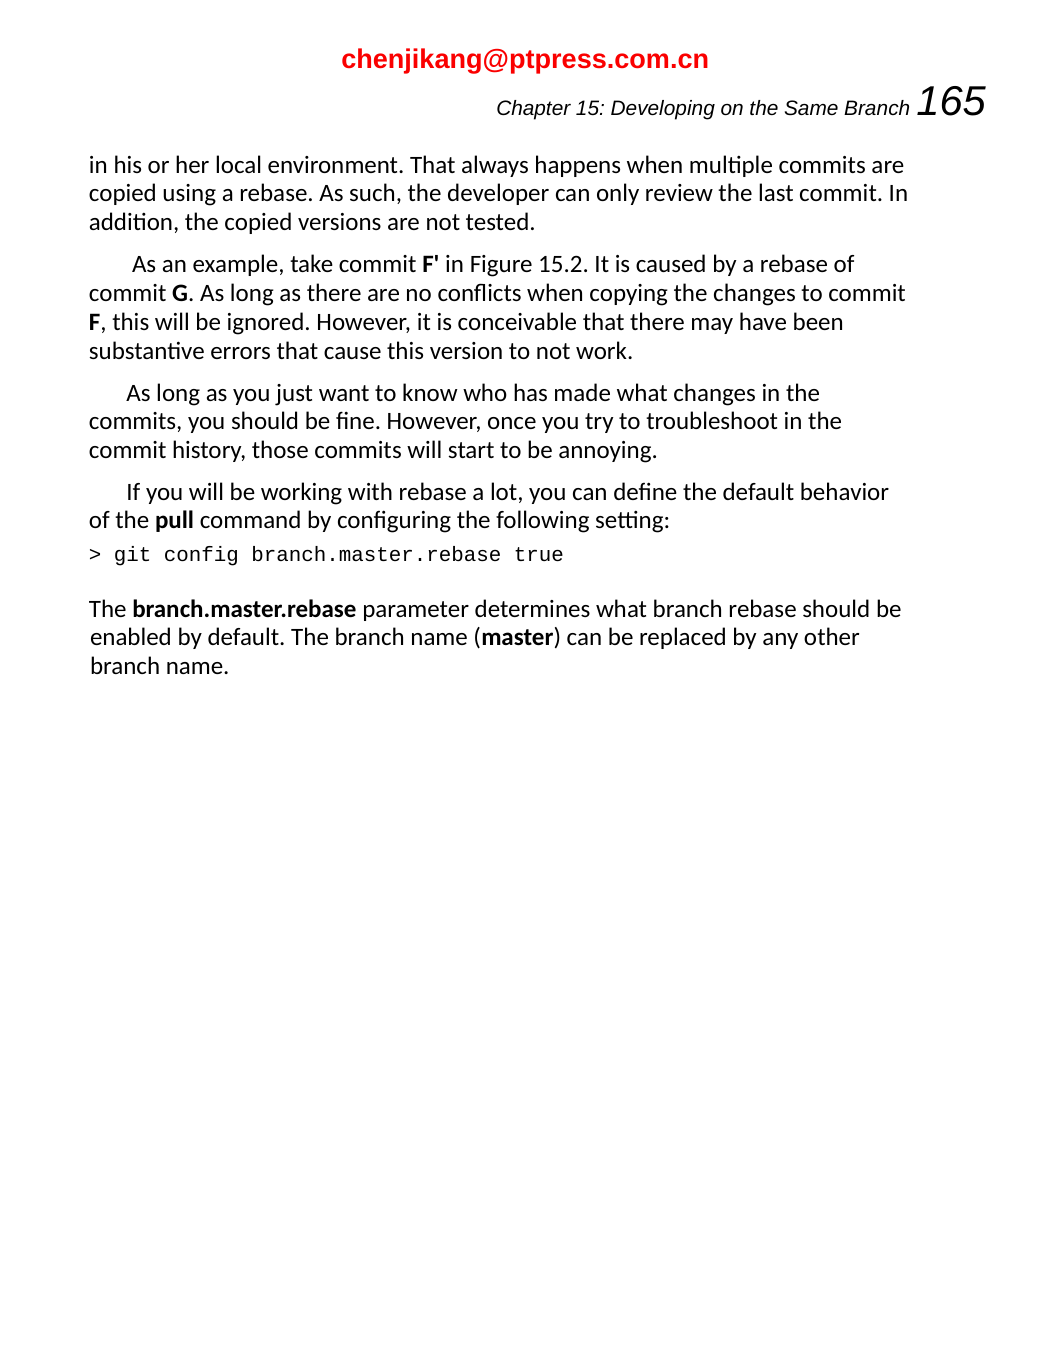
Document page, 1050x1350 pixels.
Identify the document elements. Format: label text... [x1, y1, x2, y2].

text > git config branch.master.rebase true [89, 544, 903, 568]
text The branch.master.rebase parameter determines what branch rebase should be enabled by default. The branch name (master) can be replaced by any other branch name. [89, 594, 911, 681]
text As long as you just want to know who has made what changes in the commits, you should be fine. However, once you try to troubleshoot in the commit history, those commits will start to be annoying. [89, 378, 911, 465]
text As an example, take commit F' in Figure 15.2. It is caused by a rebase of commit G. As long as there are no conflicts when copying the changes to commit F, this will be ignored. However, it is conceivable that there may have been substantive errors that cause this version to not work. [89, 249, 911, 366]
text If you will be working with rebase a lot, you can define the default behavior of the pull command by configuring the following setting: [89, 477, 911, 535]
